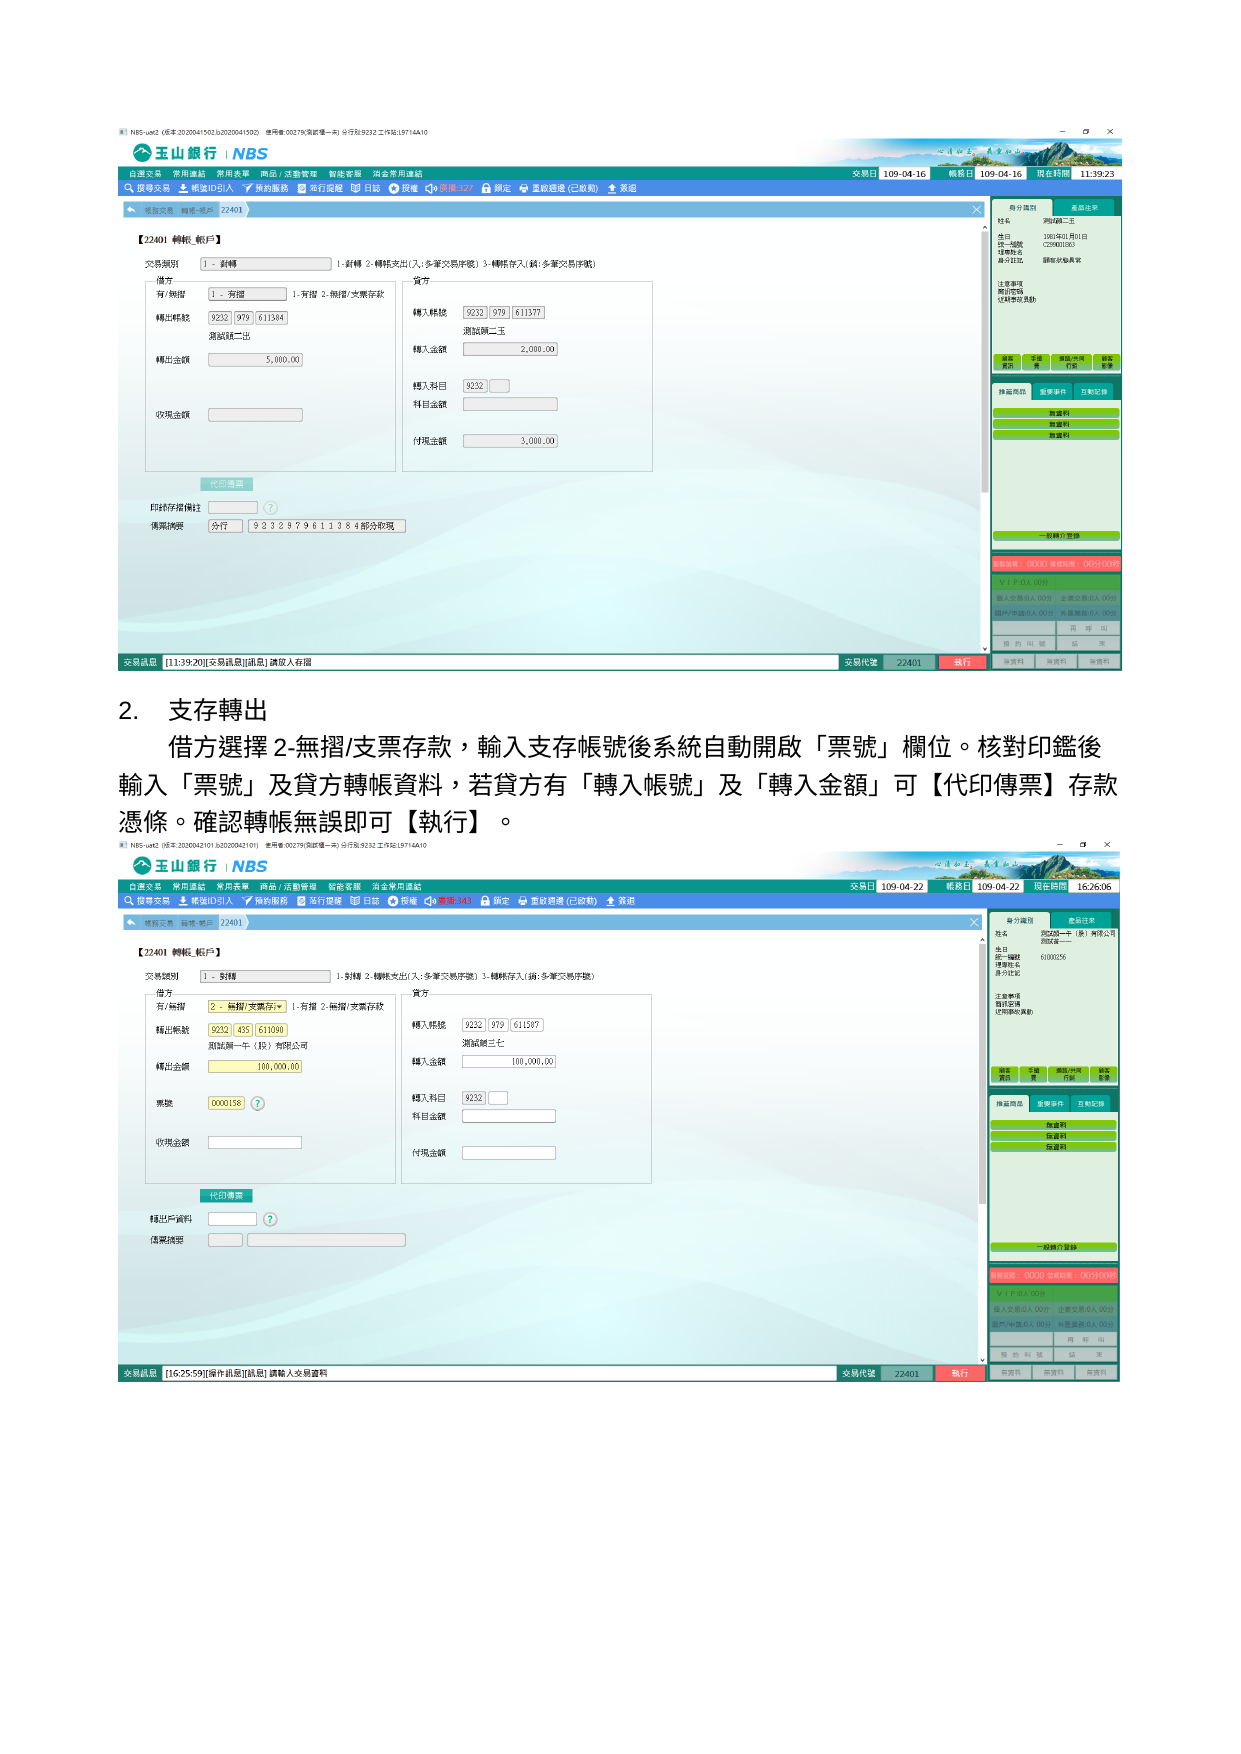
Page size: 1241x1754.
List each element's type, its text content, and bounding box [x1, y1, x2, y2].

list 支存轉出 [118, 689, 1122, 727]
text 借方選擇2-無摺/支票存款，輸入支存帳號後系統自動開啟「票號」欄位。核對印鑑後輸入「票號」及貸方轉帳資料，若貸方有「轉入帳號」及「轉入金額」可【代印傳票】存款憑條。確認轉帳無誤即可【執行】。 [118, 727, 1122, 839]
picture [118, 127, 1123, 671]
picture [118, 839, 1120, 1382]
